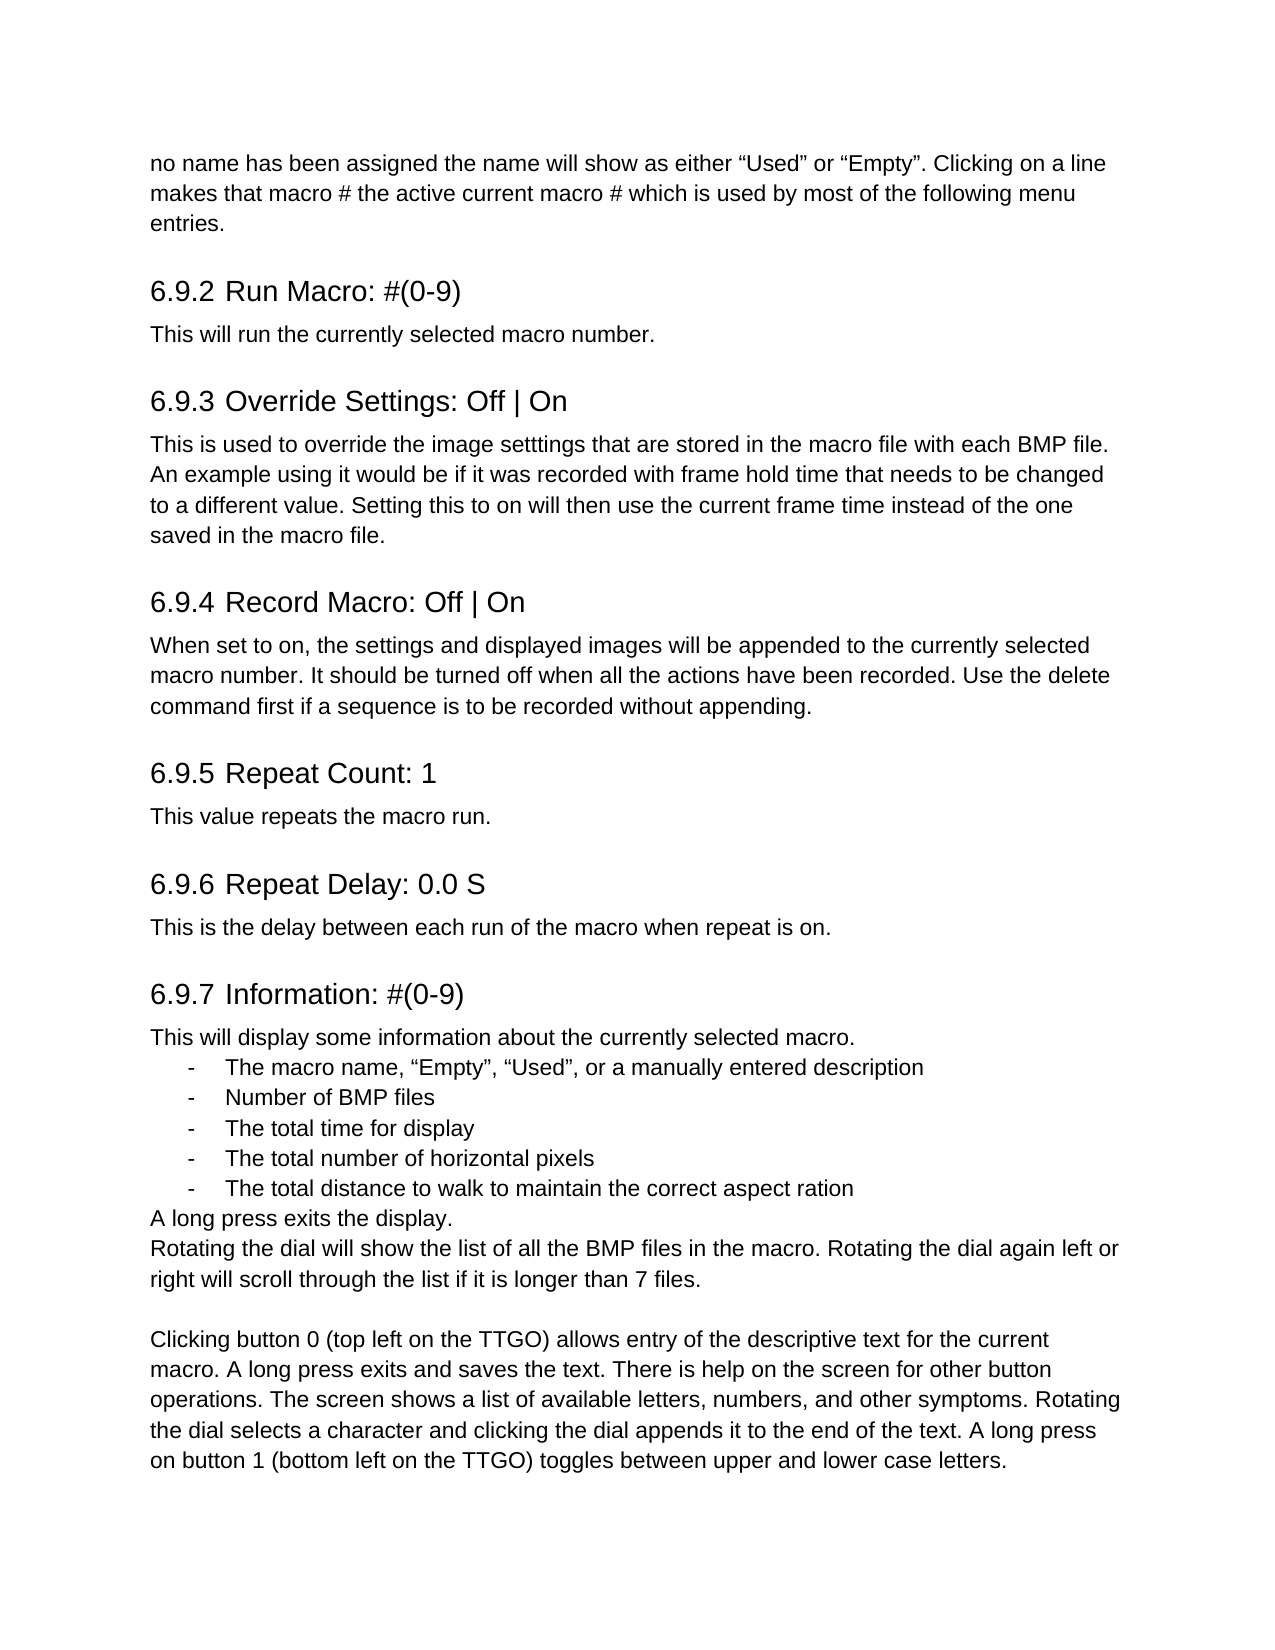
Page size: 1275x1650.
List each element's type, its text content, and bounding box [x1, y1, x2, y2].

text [150, 150, 1125, 237]
text A long press exits the display. [150, 1205, 1125, 1232]
subtitle Override Settings: Off | On [150, 384, 1125, 418]
list The total number of horizontal pixels [187, 1145, 1125, 1171]
list The macro name, “Empty”, “Used”, or a manually entered description [187, 1054, 1125, 1081]
text This is used to override the image setttings that are stored in the macro file with each BMP file. An example using it would be if it was recorded with frame hold time that needs to be changed to a different value. Setting this to on will then use the current frame time instead of the one saved in the macro file. [150, 431, 1125, 548]
list Number of BMP files [187, 1084, 1125, 1111]
list The total time for display [187, 1114, 1125, 1141]
text This value repeats the macro run. [150, 803, 1125, 829]
subtitle Record Macro: Off | On [150, 585, 1125, 619]
subtitle Information: #(0-9) [150, 977, 1125, 1011]
text This is the delay between each run of the macro when repeat is on. [150, 913, 1125, 940]
text This will display some information about the currently selected macro. [150, 1024, 1125, 1050]
text Rotating the dial will show the list of all the BMP files in the macro. Rotating the dial again left or right will scroll through the list if it is longer than 7 files. [150, 1235, 1125, 1292]
text When set to on, the settings and displayed images will be appended to the currently selected macro number. It should be turned off when all the actions have been recorded. Use the delete command first if a sequence is to be recorded without appending. [150, 632, 1125, 719]
list The total distance to walk to maintain the correct aspect ration [187, 1175, 1125, 1201]
subtitle Repeat Delay: 0.0 S [150, 867, 1125, 900]
subtitle Repeat Count: 1 [150, 756, 1125, 790]
subtitle Run Macro: #(0-9) [150, 274, 1125, 307]
text Clicking button 0 (top left on the TTGO) allows entry of the descriptive text for the current macro. A long press exits and saves the text. There is help on the screen for other button operations. The screen shows a list of available letters, numbers, and other symptoms. Rotating the dial selects a character and clicking the dial appends it to the end of the text. A long press on button 1 (bottom left on the TTGO) toggles between upper and lower case letters. [150, 1326, 1125, 1473]
text This will run the currently selected macro number. [150, 321, 1125, 347]
